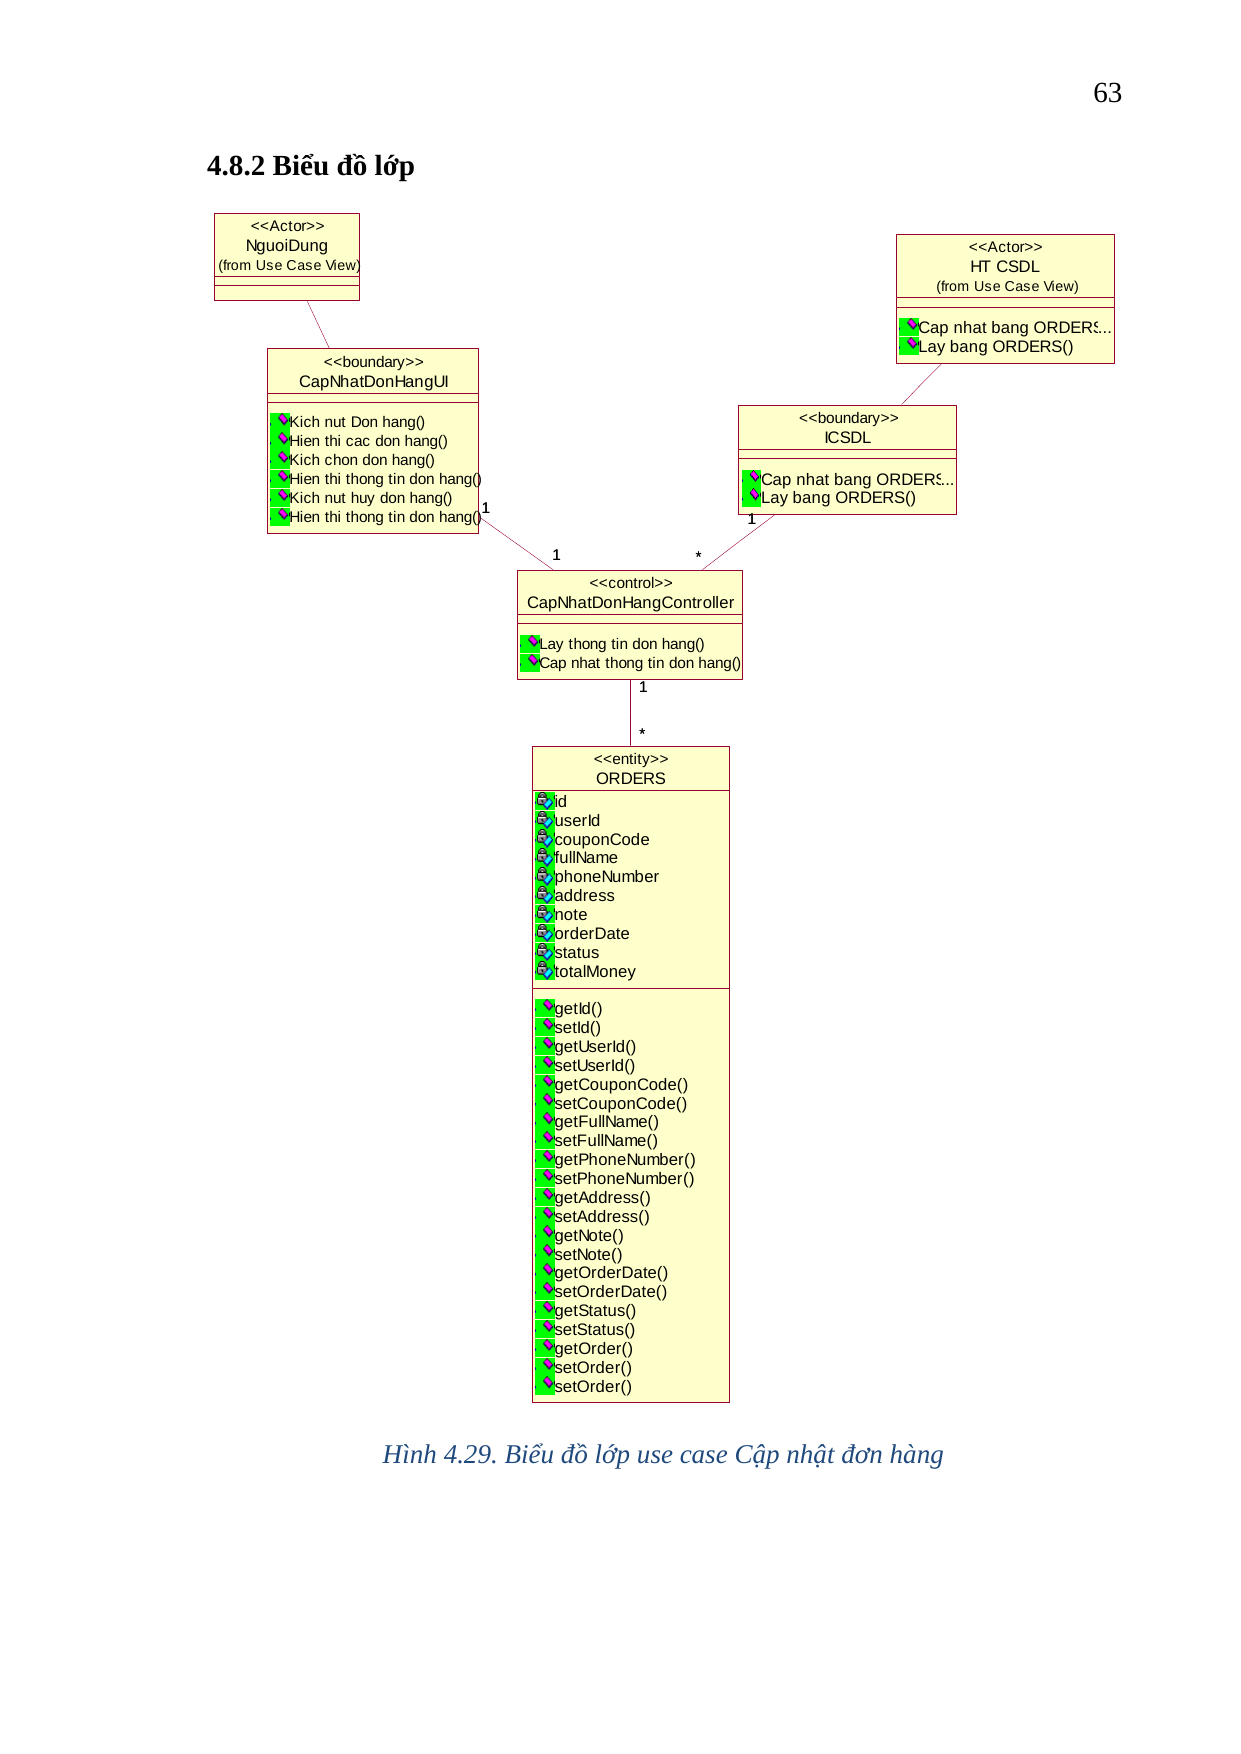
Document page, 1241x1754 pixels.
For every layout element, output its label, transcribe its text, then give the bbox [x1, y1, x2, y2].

subtitle Biểu đồ lớp [207, 148, 1122, 181]
